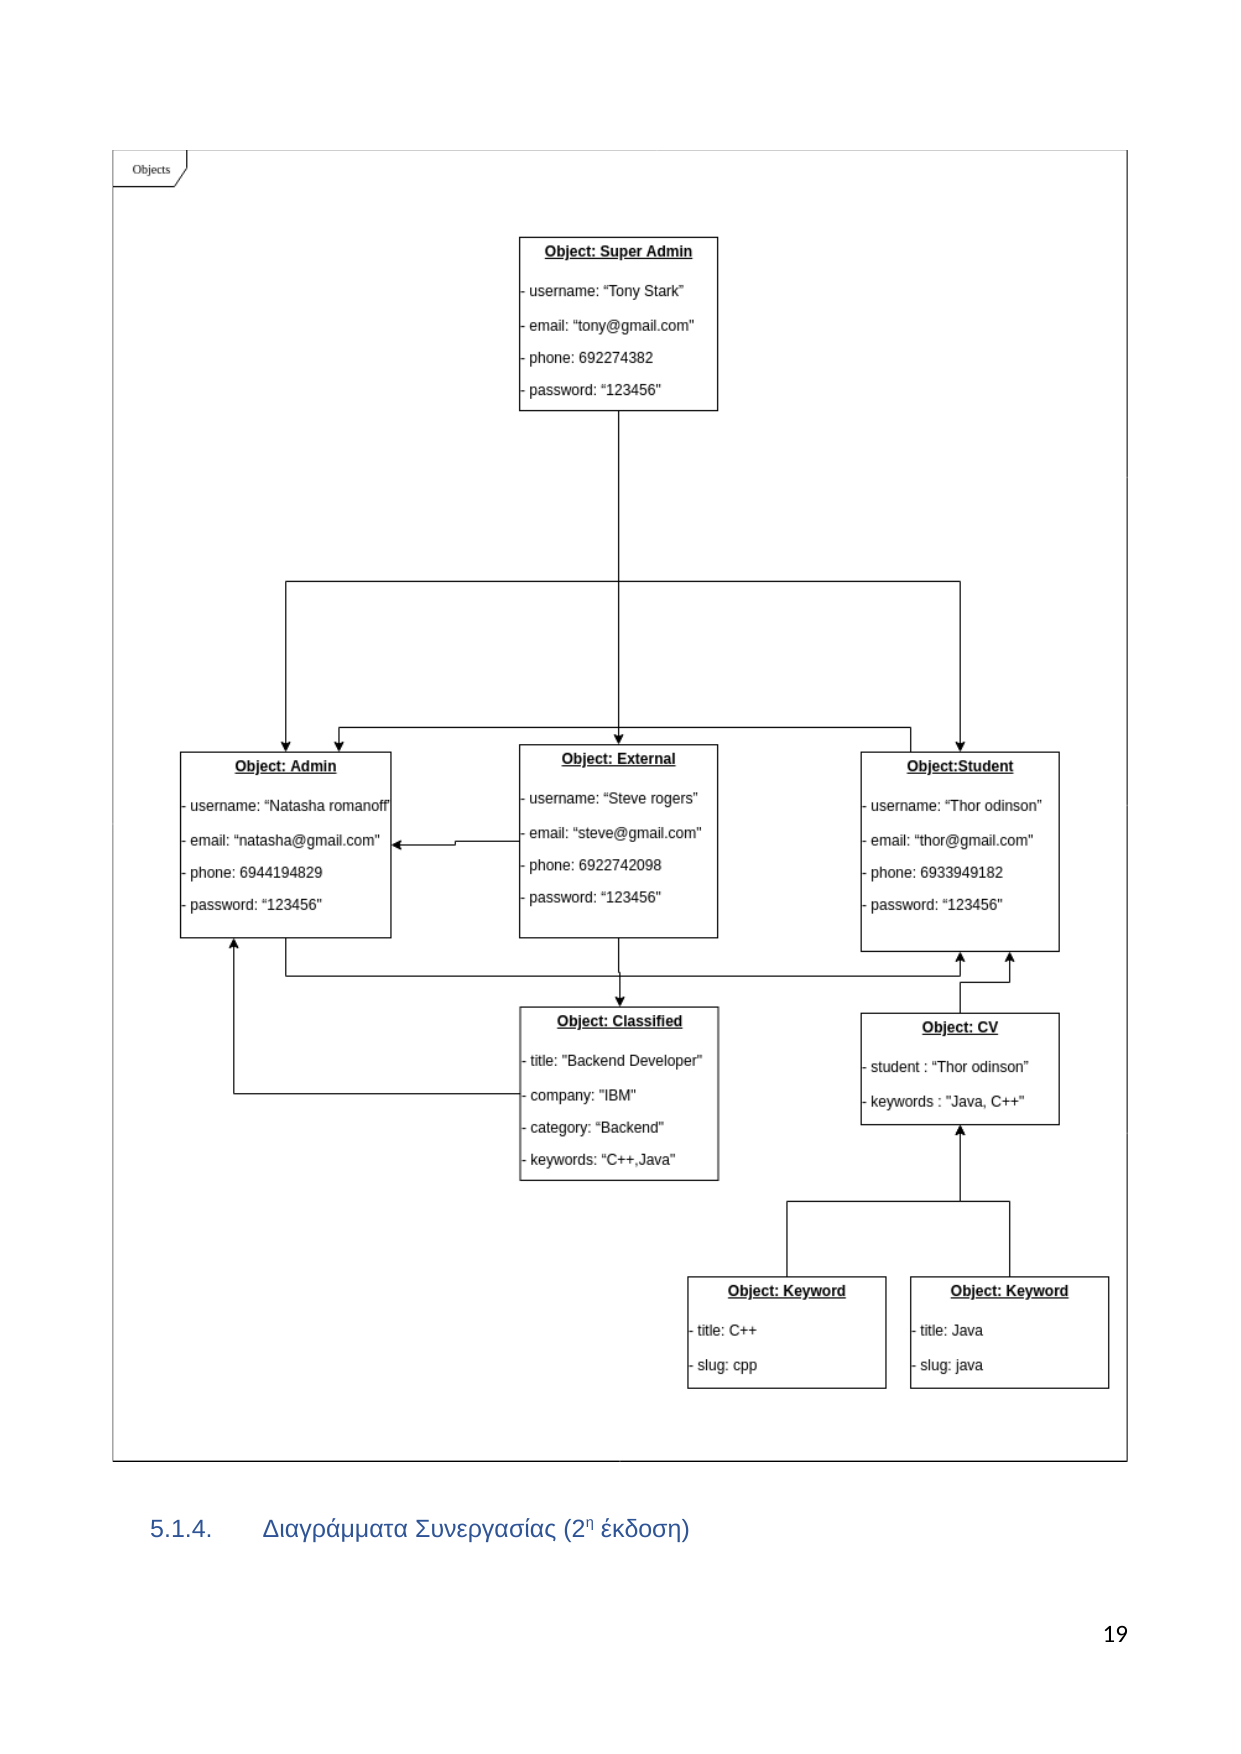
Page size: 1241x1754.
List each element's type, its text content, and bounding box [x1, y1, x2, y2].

subtitle Διαγράμματα Συνεργασίας (2η έκδοση) [150, 1514, 1128, 1543]
picture [112, 150, 1128, 1462]
